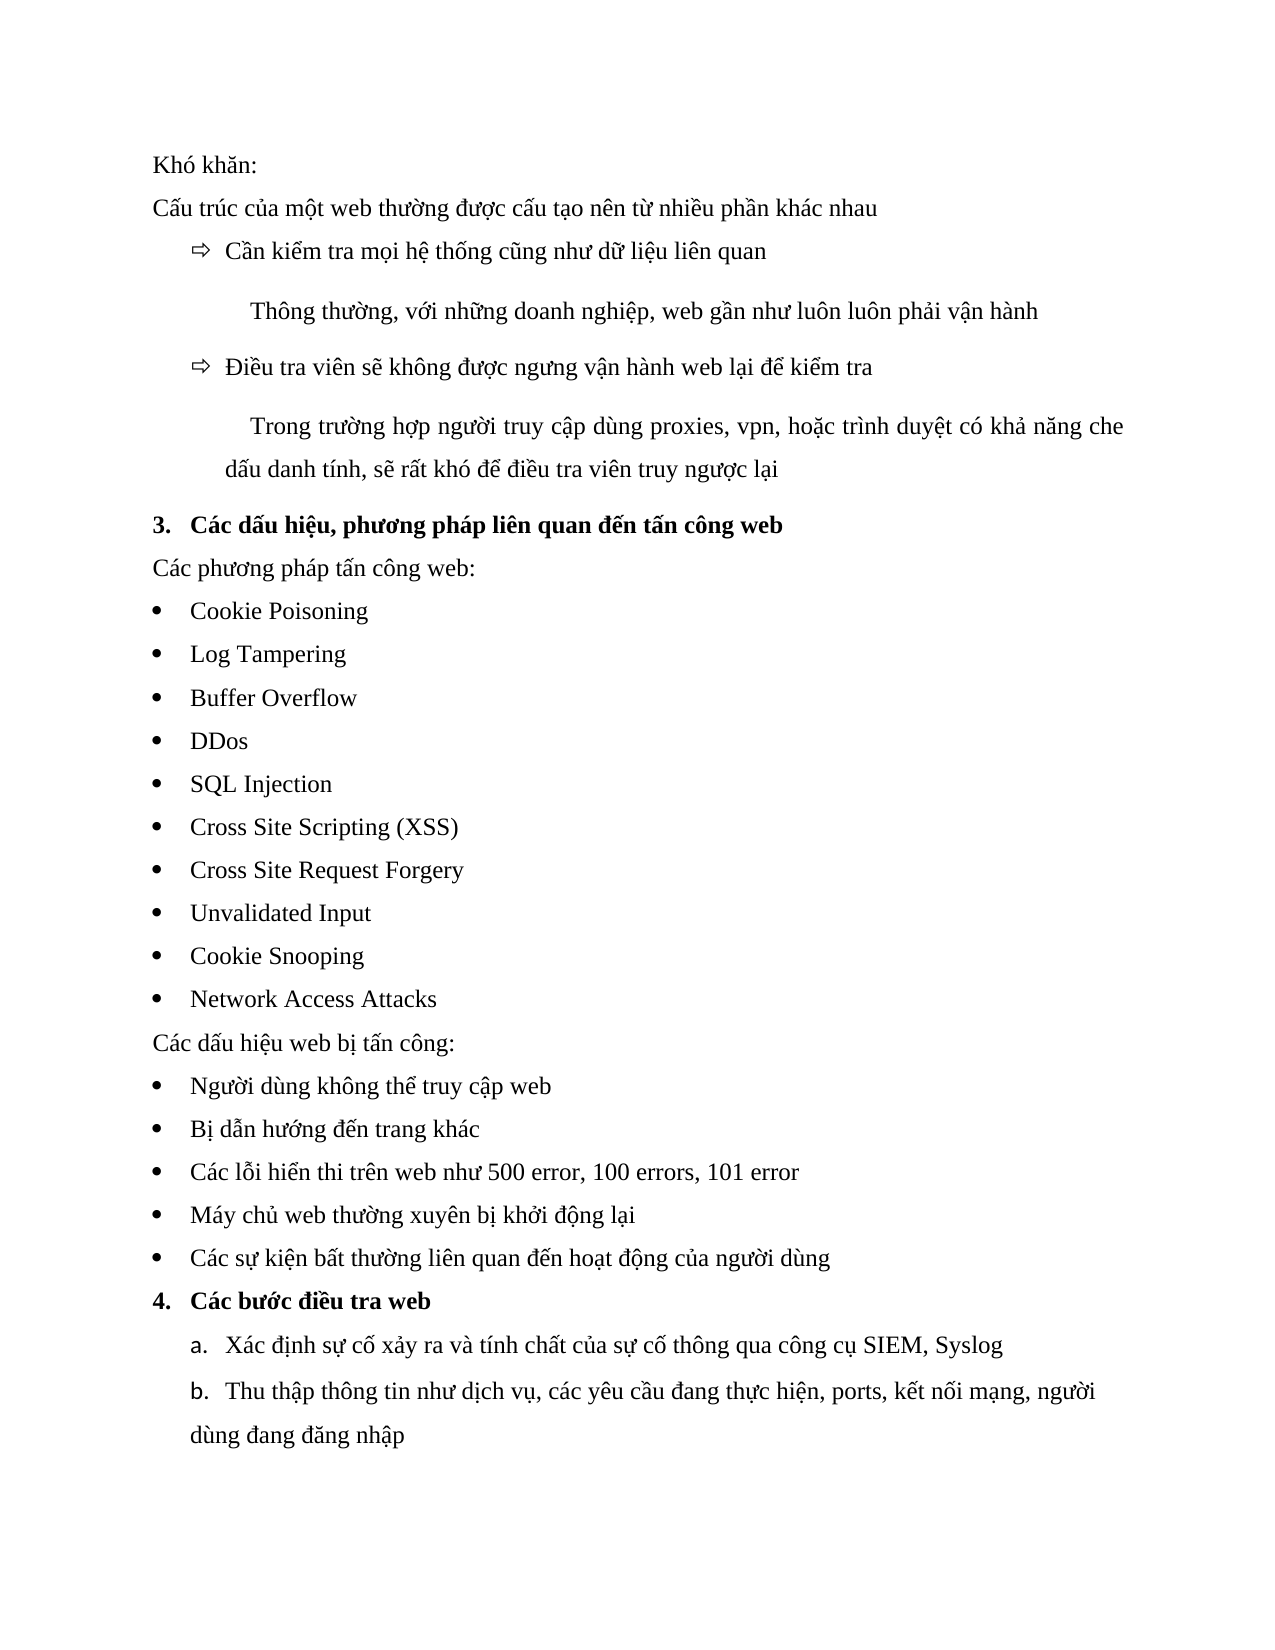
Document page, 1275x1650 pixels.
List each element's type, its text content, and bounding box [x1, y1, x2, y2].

text Trong trường hợp người truy cập dùng proxies, vpn, hoặc trình duyệt có khả năng che dấu danh tính, sẽ rất khó để điều tra viên truy ngược lại [225, 411, 1125, 483]
text Thông thường, với những doanh nghiệp, web gần như luôn luôn phải vận hành [225, 296, 1125, 325]
list Network Access Attacks [152, 984, 1125, 1013]
list Các dấu hiệu, phương pháp liên quan đến tấn công web [152, 510, 1125, 539]
list Cross Site Scripting (XSS) [152, 812, 1125, 841]
list SQL Injection [152, 769, 1125, 798]
list Máy chủ web thường xuyên bị khởi động lại [152, 1200, 1125, 1229]
list Cookie Snooping [152, 941, 1125, 970]
list Cookie Poisoning [152, 596, 1125, 625]
list Bị dẫn hướng đến trang khác [152, 1114, 1125, 1143]
list Cần kiểm tra mọi hệ thống cũng như dữ liệu liên quan [190, 236, 1125, 265]
list Unvalidated Input [152, 898, 1125, 927]
list Log Tampering [152, 639, 1125, 668]
list DDos [152, 726, 1125, 754]
list Các sự kiện bất thường liên quan đến hoạt động của người dùng [152, 1243, 1125, 1272]
list Các lỗi hiển thi trên web như 500 error, 100 errors, 101 error [152, 1157, 1125, 1186]
list Điều tra viên sẽ không được ngưng vận hành web lại để kiểm tra [190, 352, 1125, 380]
list Xác định sự cố xảy ra và tính chất của sự cố thông qua công cụ SIEM, Syslog [190, 1329, 1125, 1360]
list Cross Site Request Forgery [152, 855, 1125, 884]
list Người dùng không thể truy cập web [152, 1071, 1125, 1099]
list Buffer Overflow [152, 683, 1125, 711]
list Các dấu hiệu web bị tấn công: [152, 1028, 1125, 1056]
list Các phương pháp tấn công web: [152, 553, 1125, 582]
list Các bước điều tra web [152, 1286, 1125, 1315]
list Cấu trúc của một web thường được cấu tạo nên từ nhiều phần khác nhau [152, 193, 1125, 222]
list Thu thập thông tin như dịch vụ, các yêu cầu đang thực hiện, ports, kết nối mạng, người dùng đang đăng nhập [190, 1375, 1125, 1449]
list Khó khăn: [152, 150, 1125, 179]
